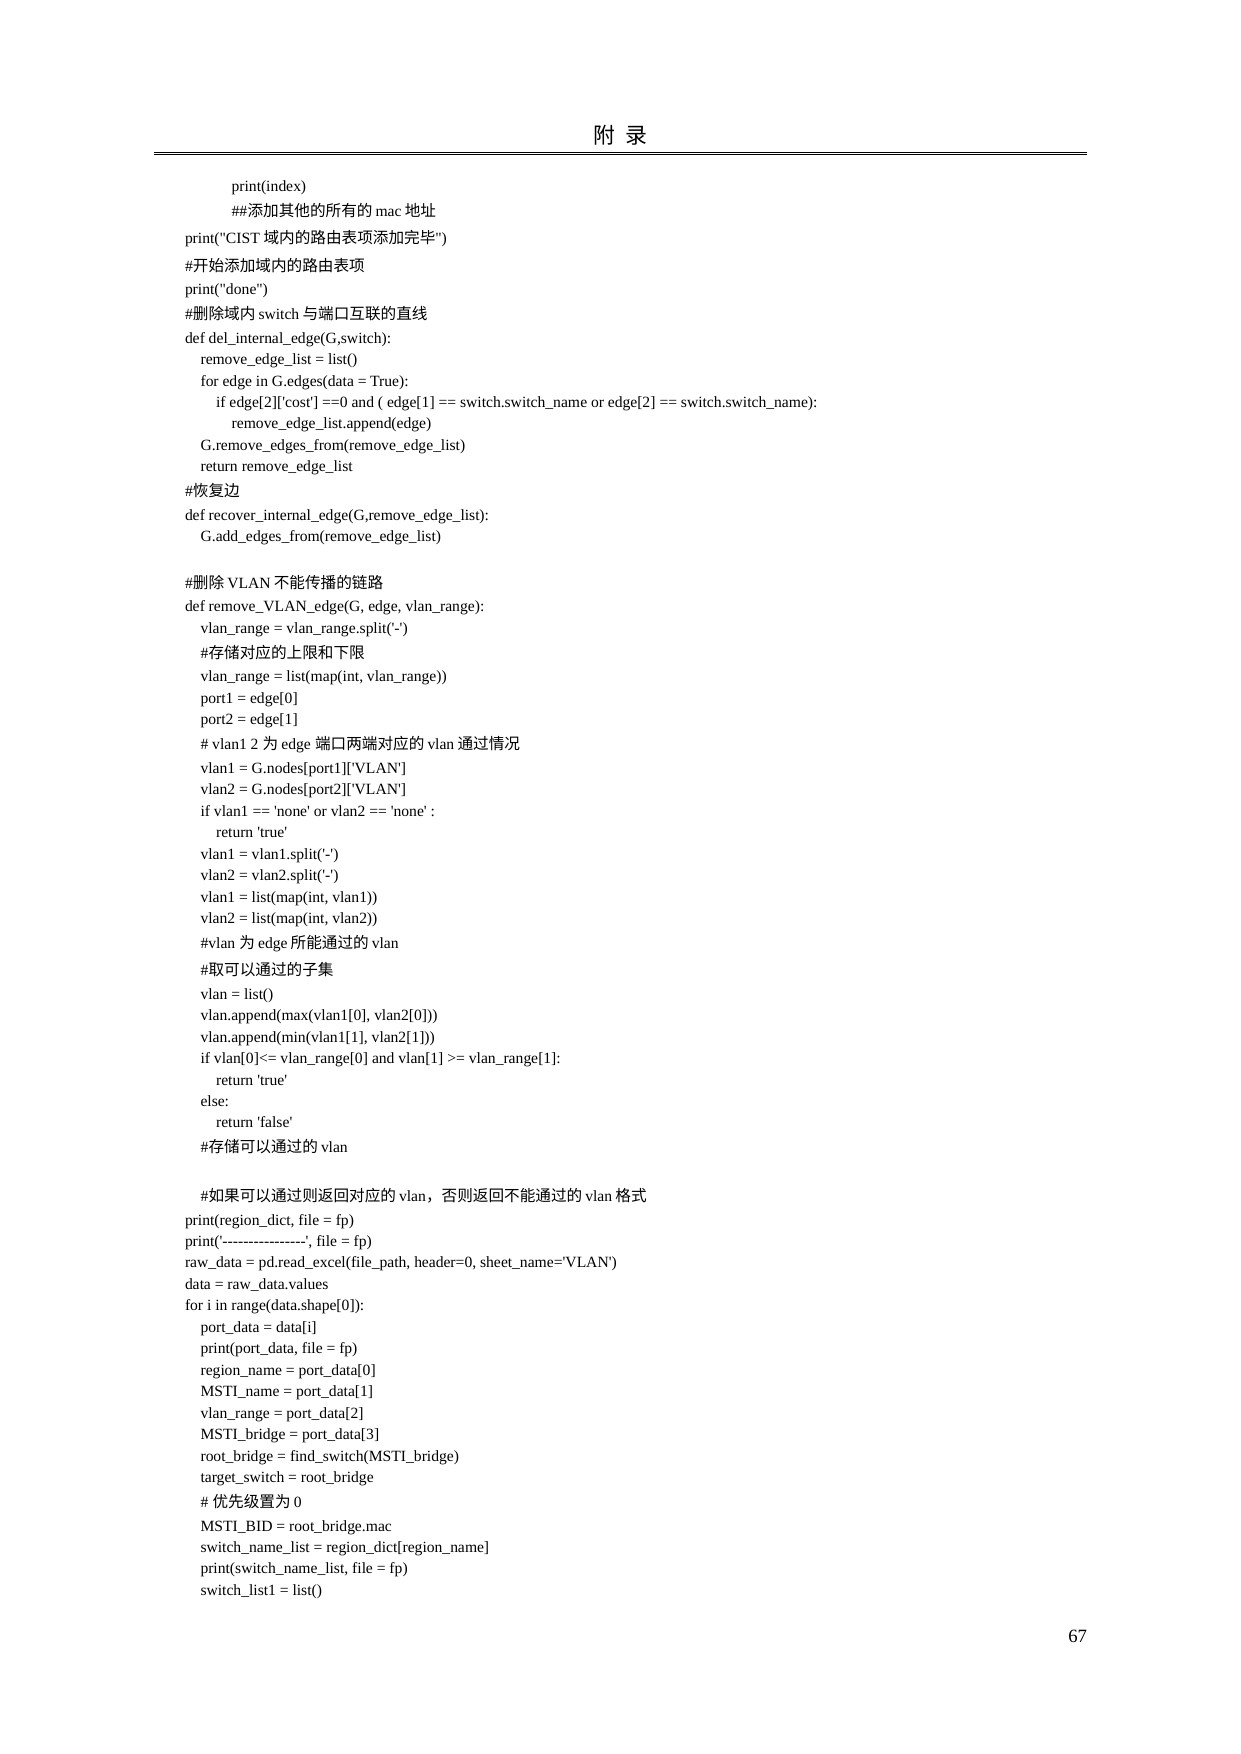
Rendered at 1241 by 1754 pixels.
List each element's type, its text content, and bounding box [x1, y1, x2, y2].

text print('----------------', file = fp) [153, 1232, 1087, 1250]
text #开始添加域内的路由表项 [153, 253, 1087, 275]
text vlan.append(max(vlan1[0], vlan2[0])) [153, 1006, 1087, 1024]
text #恢复边 [153, 479, 1087, 501]
text remove_edge_list = list() [153, 350, 1087, 368]
text #删除VLAN不能传播的链路 [153, 570, 1087, 593]
text region_name = port_data[0] [153, 1361, 1087, 1378]
text def del_internal_edge(G,switch): [153, 328, 1087, 346]
text #存储可以通过的vlan [153, 1135, 1087, 1157]
text switch_list1 = list() [153, 1581, 1087, 1599]
text #删除域内switch与端口互联的直线 [153, 301, 1087, 324]
text return 'false' [153, 1113, 1087, 1131]
text return remove_edge_list [153, 457, 1087, 475]
text #存储对应的上限和下限 [153, 640, 1087, 663]
text print("done") [153, 280, 1087, 298]
text vlan.append(min(vlan1[1], vlan2[1])) [153, 1027, 1087, 1045]
text data = raw_data.values [153, 1275, 1087, 1293]
text port2 = edge[1] [153, 710, 1087, 728]
text G.add_edges_from(remove_edge_list) [153, 527, 1087, 545]
text def recover_internal_edge(G,remove_edge_list): [153, 506, 1087, 524]
text MSTI_name = port_data[1] [153, 1382, 1087, 1400]
text print(switch_name_list, file = fp) [153, 1559, 1087, 1577]
text port1 = edge[0] [153, 689, 1087, 707]
text target_switch = root_bridge [153, 1468, 1087, 1486]
text vlan_range = vlan_range.split('-') [153, 619, 1087, 637]
text print("CIST 域内的路由表项添加完毕") [153, 226, 1087, 248]
text switch_name_list = region_dict[region_name] [153, 1538, 1087, 1556]
text MSTI_bridge = port_data[3] [153, 1425, 1087, 1443]
text print(port_data, file = fp) [153, 1339, 1087, 1357]
text if vlan[0]<= vlan_range[0] and vlan[1] >= vlan_range[1]: [153, 1049, 1087, 1067]
text vlan2 = G.nodes[port2]['VLAN'] [153, 780, 1087, 798]
text if edge[2]['cost'] ==0 and ( edge[1] == switch.switch_name or edge[2] == switch.switch_name): [153, 393, 1087, 411]
text return 'true' [153, 1070, 1087, 1088]
text def remove_VLAN_edge(G, edge, vlan_range): [153, 597, 1087, 615]
text #取可以通过的子集 [153, 957, 1087, 980]
text remove_edge_list.append(edge) [153, 414, 1087, 432]
text vlan_range = list(map(int, vlan_range)) [153, 667, 1087, 685]
text vlan1 = G.nodes[port1]['VLAN'] [153, 759, 1087, 777]
text for i in range(data.shape[0]): [153, 1296, 1087, 1314]
text vlan2 = list(map(int, vlan2)) [153, 909, 1087, 927]
text vlan1 = vlan1.split('-') [153, 844, 1087, 862]
text vlan_range = port_data[2] [153, 1403, 1087, 1421]
text return 'true' [153, 823, 1087, 841]
text ##添加其他的所有的mac地址 [153, 199, 1087, 221]
text print(index) [153, 177, 1087, 195]
text vlan2 = vlan2.split('-') [153, 866, 1087, 884]
text #vlan 为edge所能通过的vlan [153, 930, 1087, 953]
text #如果可以通过则返回对应的vlan，否则返回不能通过的vlan格式 [153, 1183, 1087, 1206]
text vlan1 = list(map(int, vlan1)) [153, 887, 1087, 905]
text else: [153, 1092, 1087, 1110]
text root_bridge = find_switch(MSTI_bridge) [153, 1446, 1087, 1464]
text G.remove_edges_from(remove_edge_list) [153, 436, 1087, 454]
text print(region_dict, file = fp) [153, 1210, 1087, 1228]
text port_data = data[i] [153, 1318, 1087, 1336]
text raw_data = pd.read_excel(file_path, header=0, sheet_name='VLAN') [153, 1253, 1087, 1271]
text MSTI_BID = root_bridge.mac [153, 1516, 1087, 1534]
text # 优先级置为0 [153, 1489, 1087, 1512]
text for edge in G.edges(data = True): [153, 371, 1087, 389]
text vlan = list() [153, 984, 1087, 1002]
text # vlan1 2 为edge 端口两端对应的vlan通过情况 [153, 732, 1087, 754]
text if vlan1 == 'none' or vlan2 == 'none' : [153, 802, 1087, 819]
